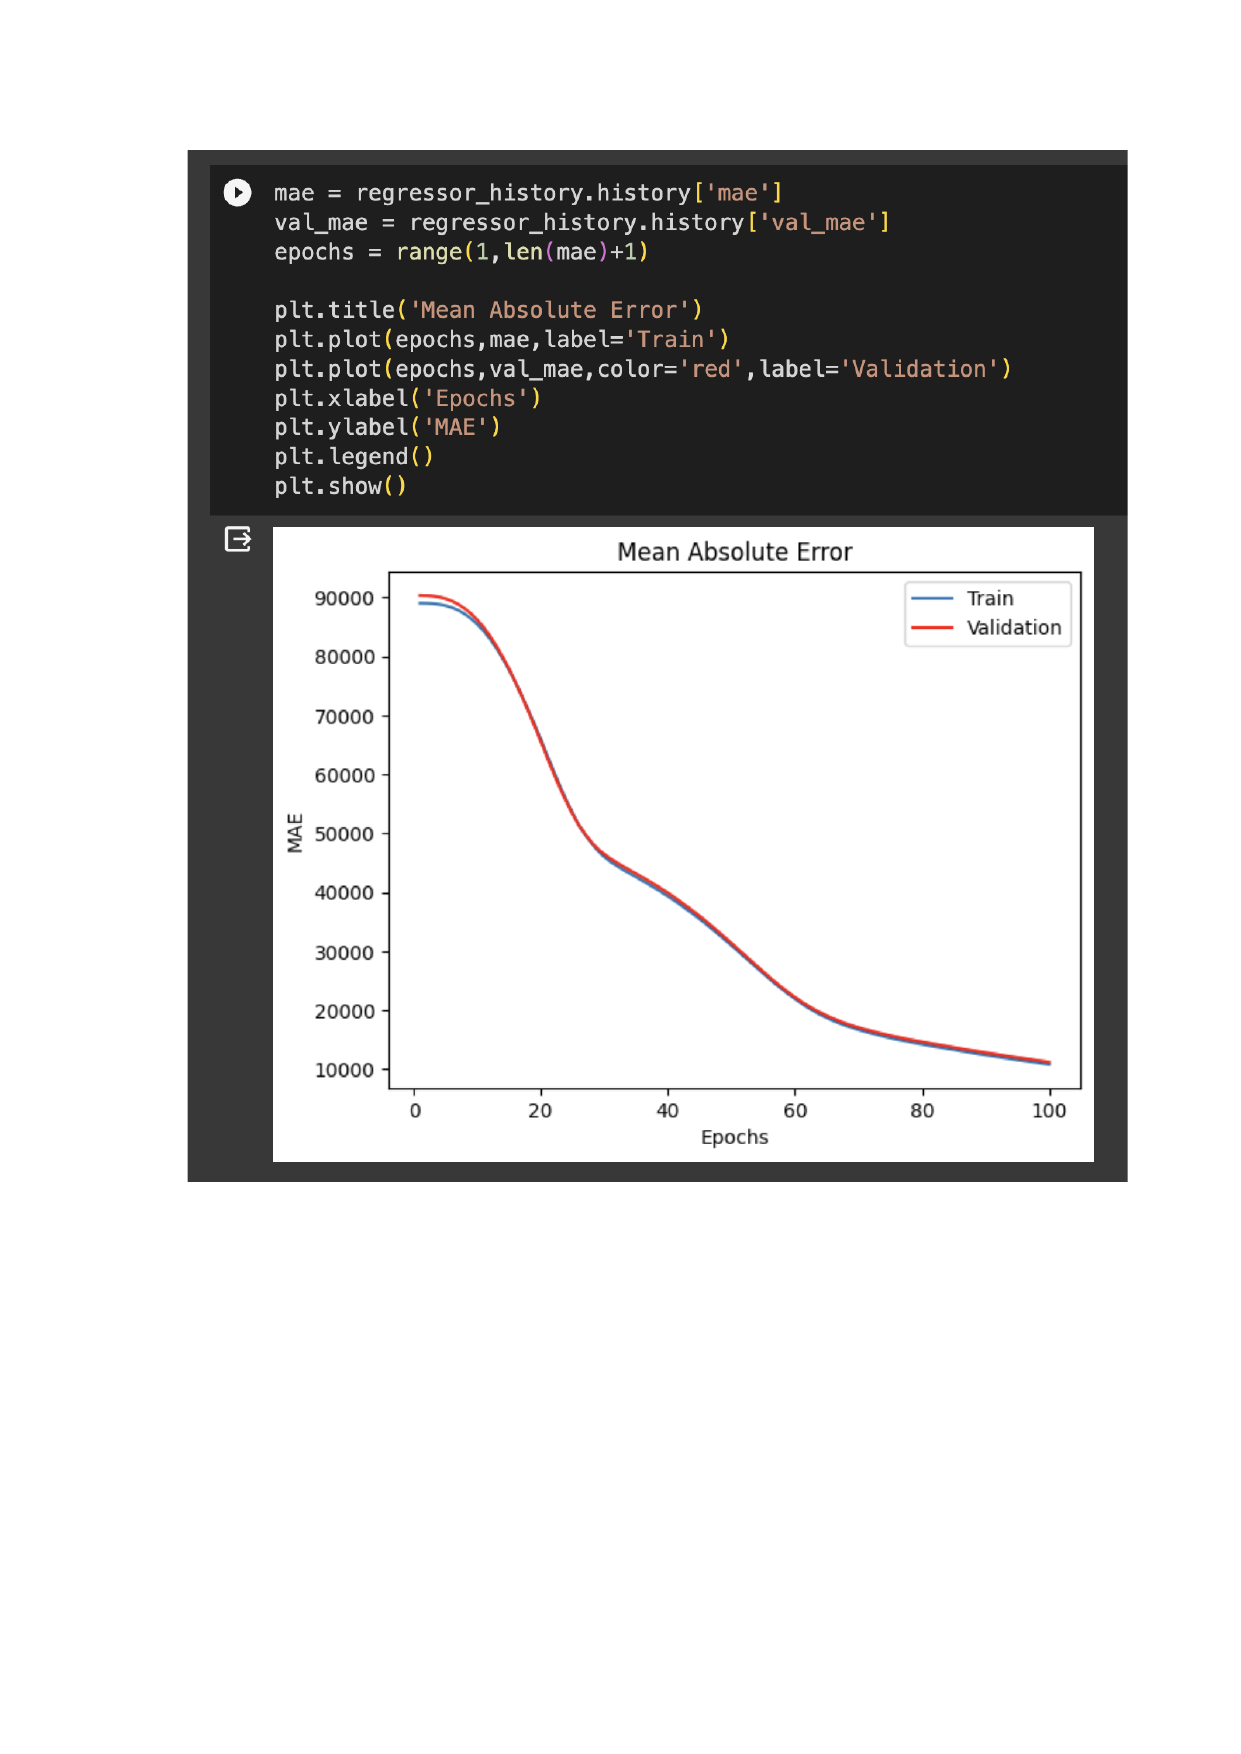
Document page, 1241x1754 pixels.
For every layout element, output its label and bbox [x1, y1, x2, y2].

picture [187, 150, 1128, 1182]
